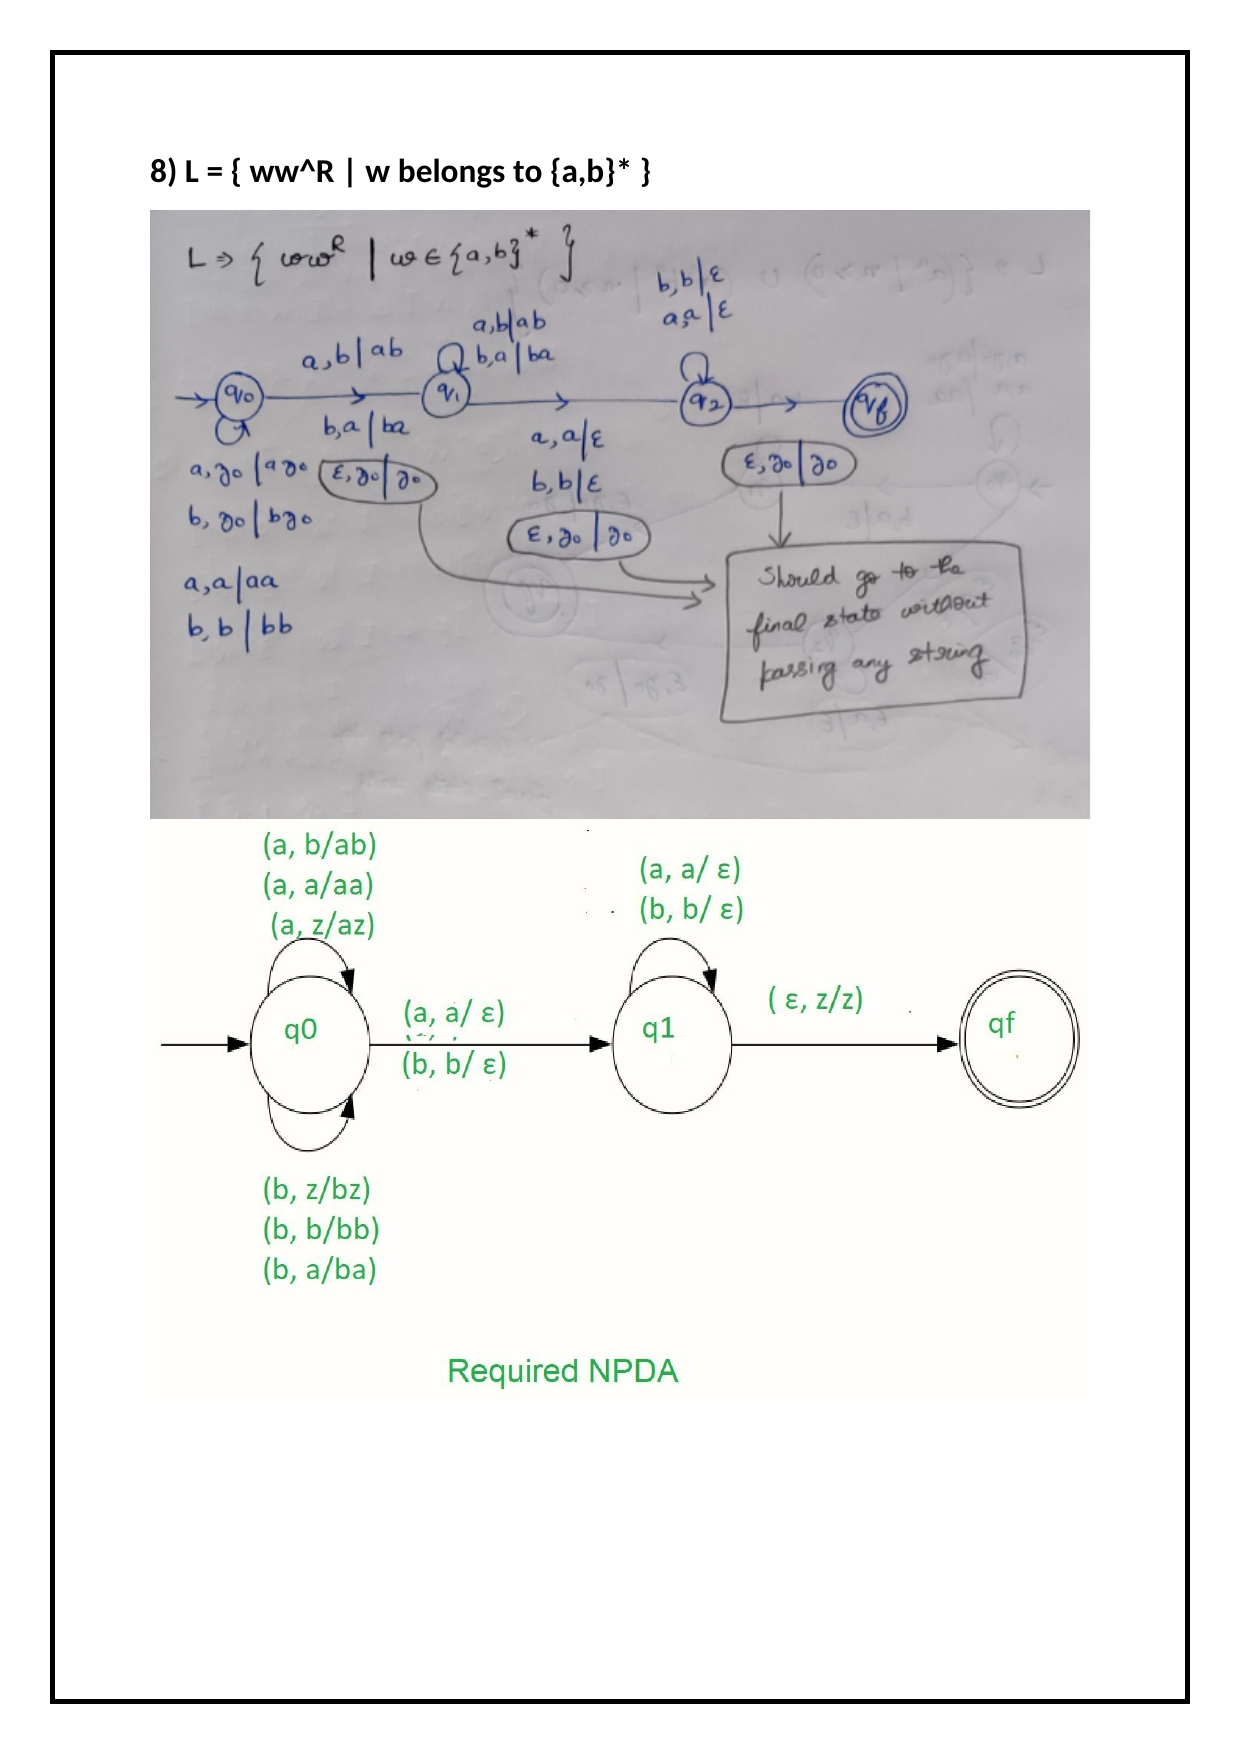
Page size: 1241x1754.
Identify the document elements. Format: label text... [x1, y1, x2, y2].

picture [150, 210, 1091, 819]
picture [150, 820, 1091, 1403]
text 8) L = { ww^R | w belongs to {a,b}* } [150, 150, 1090, 191]
